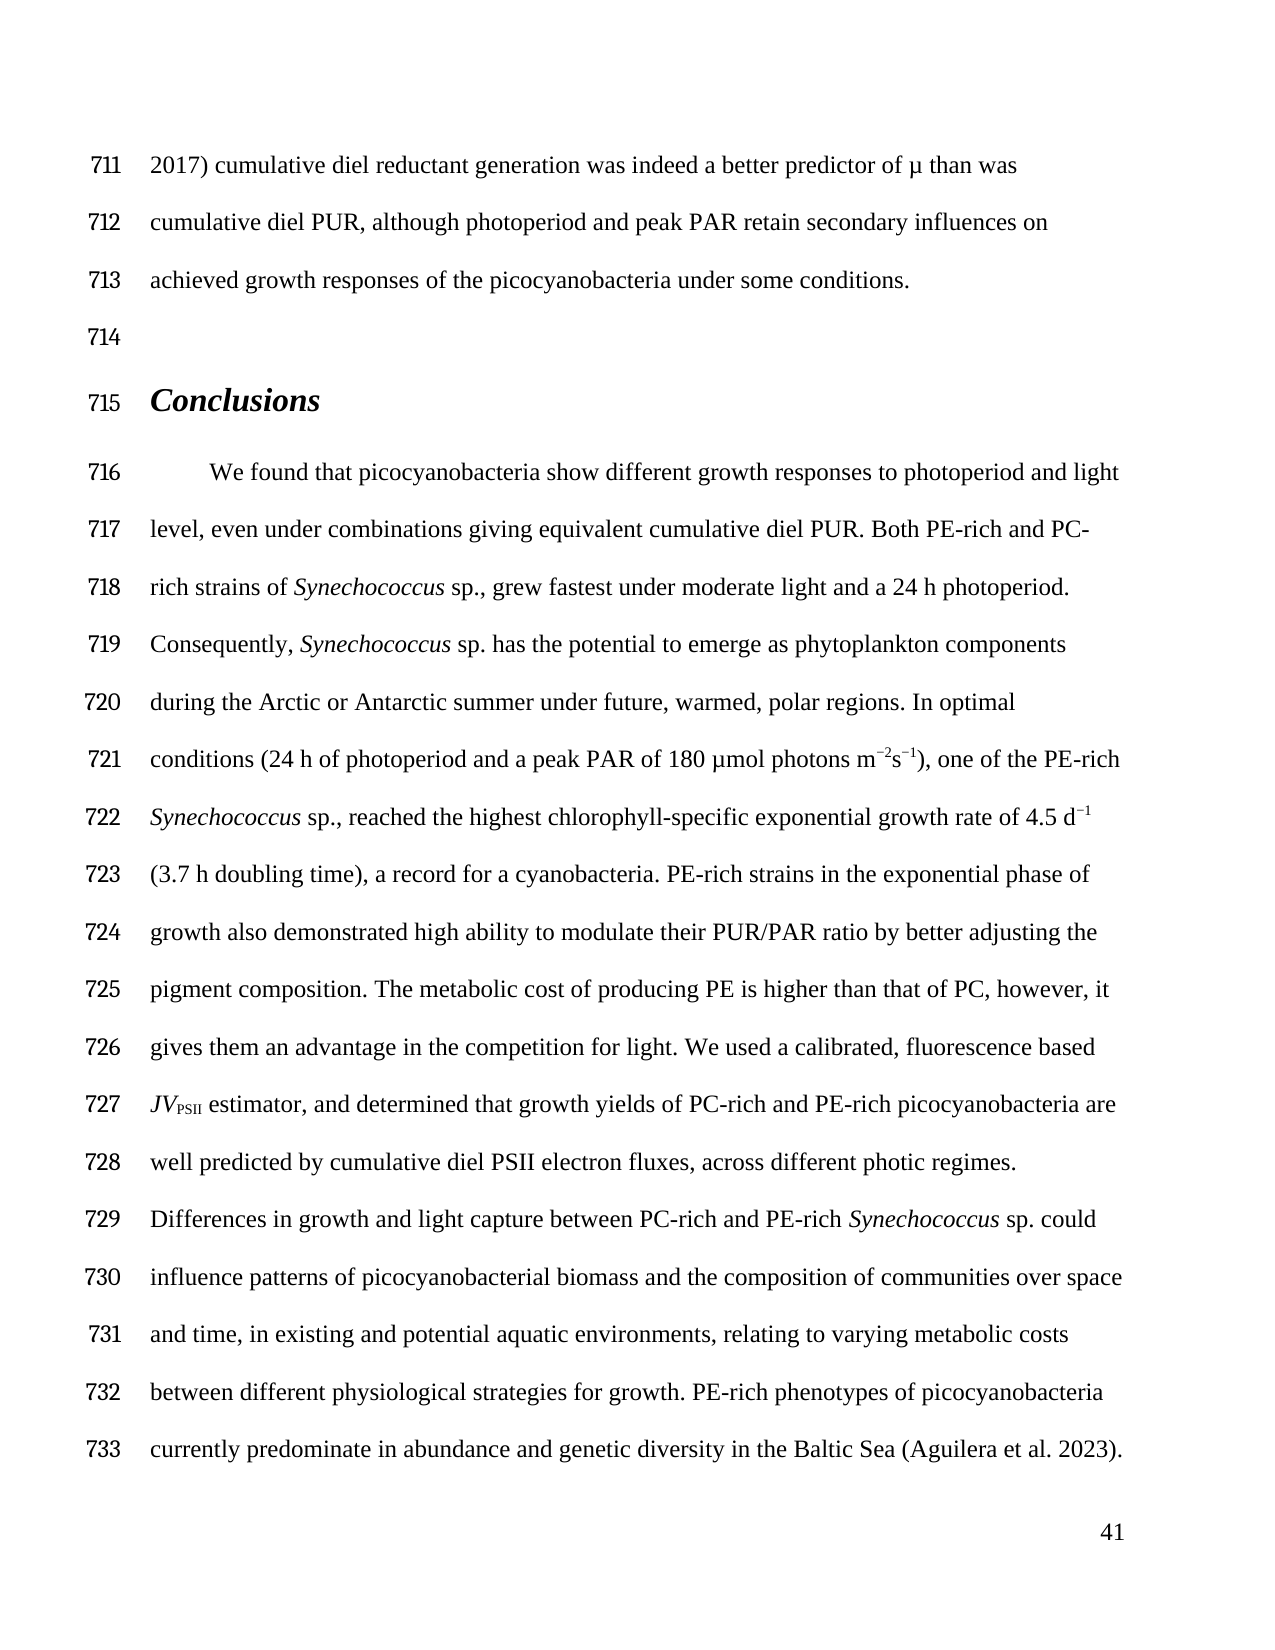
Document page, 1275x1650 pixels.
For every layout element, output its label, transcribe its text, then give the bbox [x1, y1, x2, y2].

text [150, 150, 1125, 294]
subtitle Conclusions [150, 380, 1125, 418]
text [150, 457, 1125, 1463]
